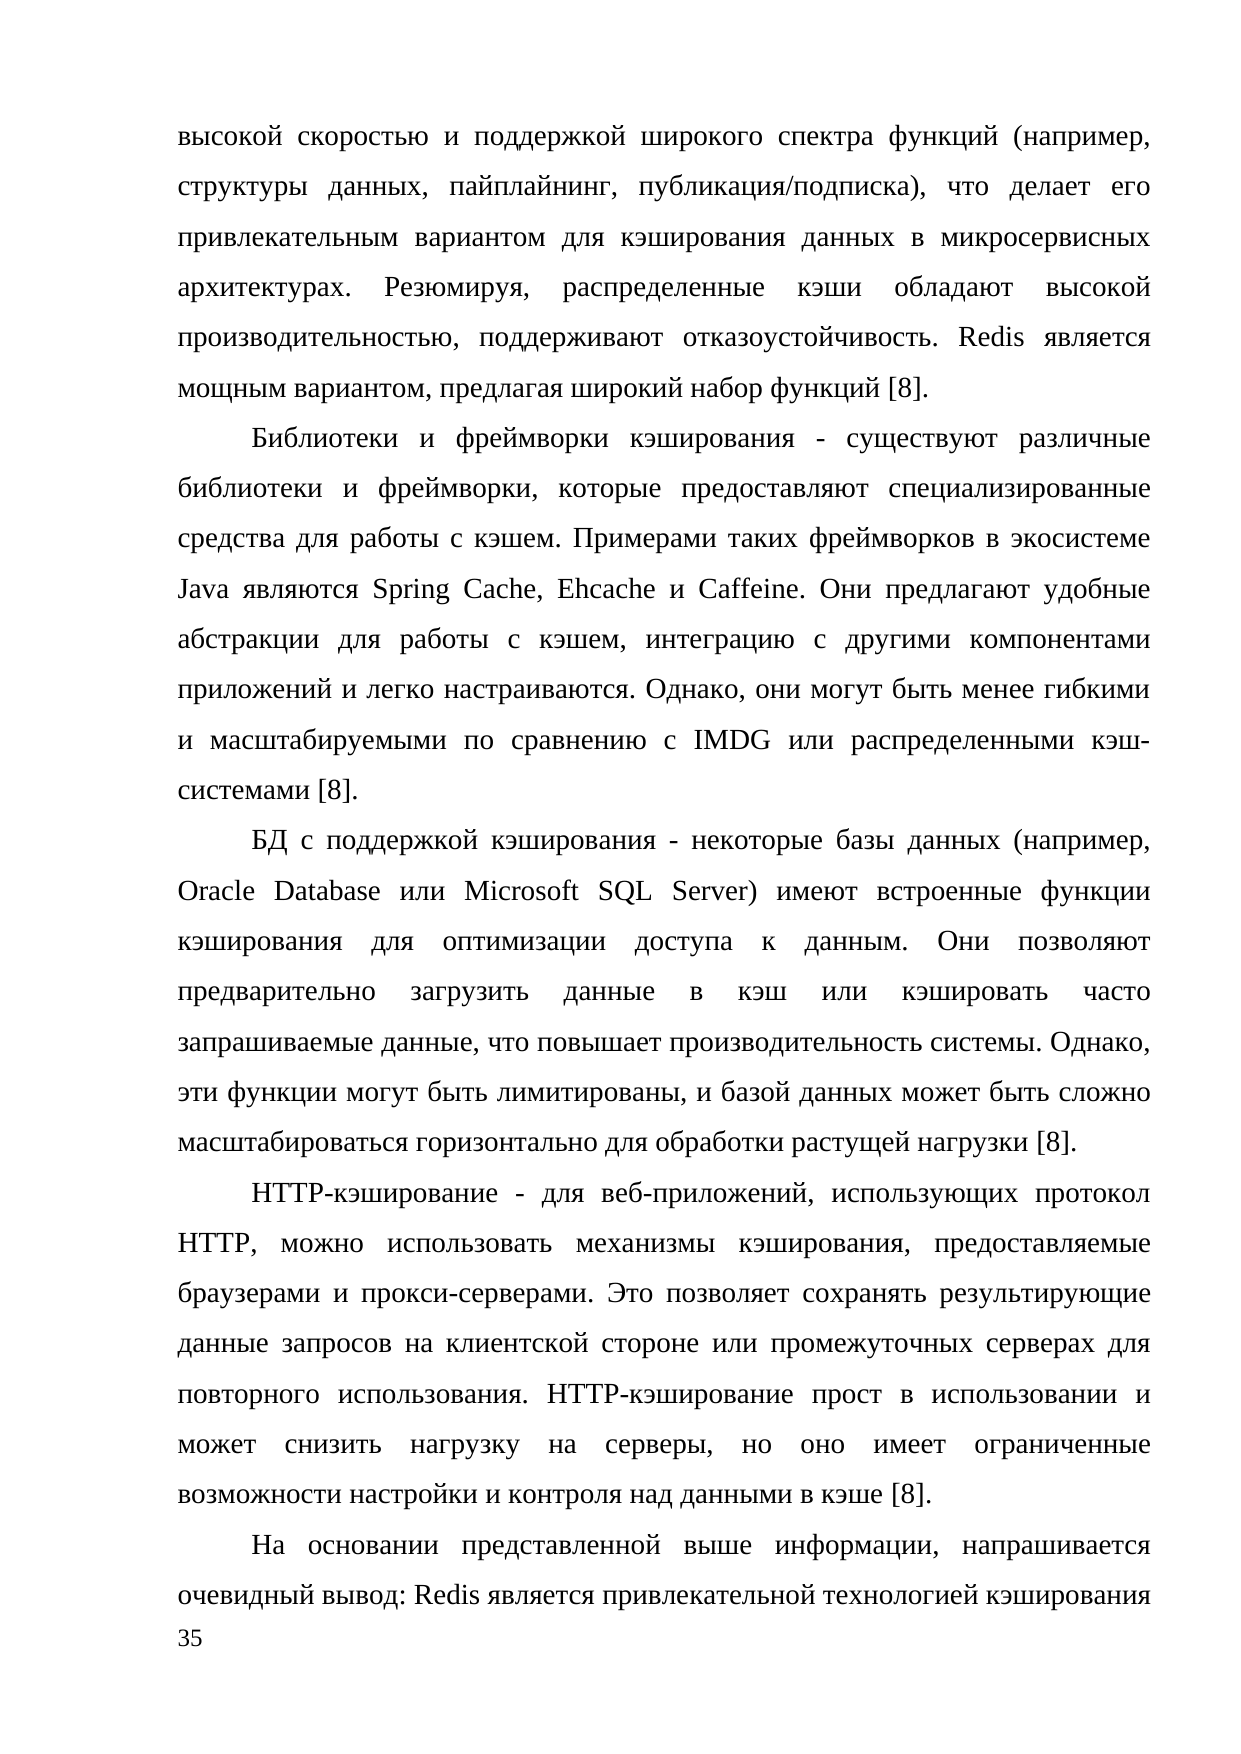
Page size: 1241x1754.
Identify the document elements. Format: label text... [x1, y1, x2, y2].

list HTTP-кэширование - для веб-приложений, использующих протокол HTTP, можно использовать механизмы кэширования, предоставляемые браузерами и прокси-серверами. Это позволяет сохранять результирующие данные запросов на клиентской стороне или промежуточных серверах для повторного использования. HTTP-кэширование прост в использовании и может снизить нагрузку на серверы, но оно имеет ограниченные возможности настройки и контроля над данными в кэше [8]. [177, 1175, 1152, 1510]
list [177, 1527, 1152, 1611]
list БД с поддержкой кэширования - некоторые базы данных (например, Oracle Database или Microsoft SQL Server) имеют встроенные функции кэширования для оптимизации доступа к данным. Они позволяют предварительно загрузить данные в кэш или кэшировать часто запрашиваемые данные, что повышает производительность системы. Однако, эти функции могут быть лимитированы, и базой данных может быть сложно масштабироваться горизонтально для обработки растущей нагрузки [8]. [177, 822, 1152, 1158]
list Библиотеки и фреймворки кэширования - существуют различные библиотеки и фреймворки, которые предоставляют специализированные средства для работы с кэшем. Примерами таких фреймворков в экосистеме Java являются Spring Cache, Ehcache и Caffeine. Они предлагают удобные абстракции для работы с кэшем, интеграцию с другими компонентами приложений и легко настраиваются. Однако, они могут быть менее гибкими и масштабируемыми по сравнению с IMDG или распределенными кэш-системами [8]. [177, 420, 1152, 806]
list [177, 118, 1152, 403]
